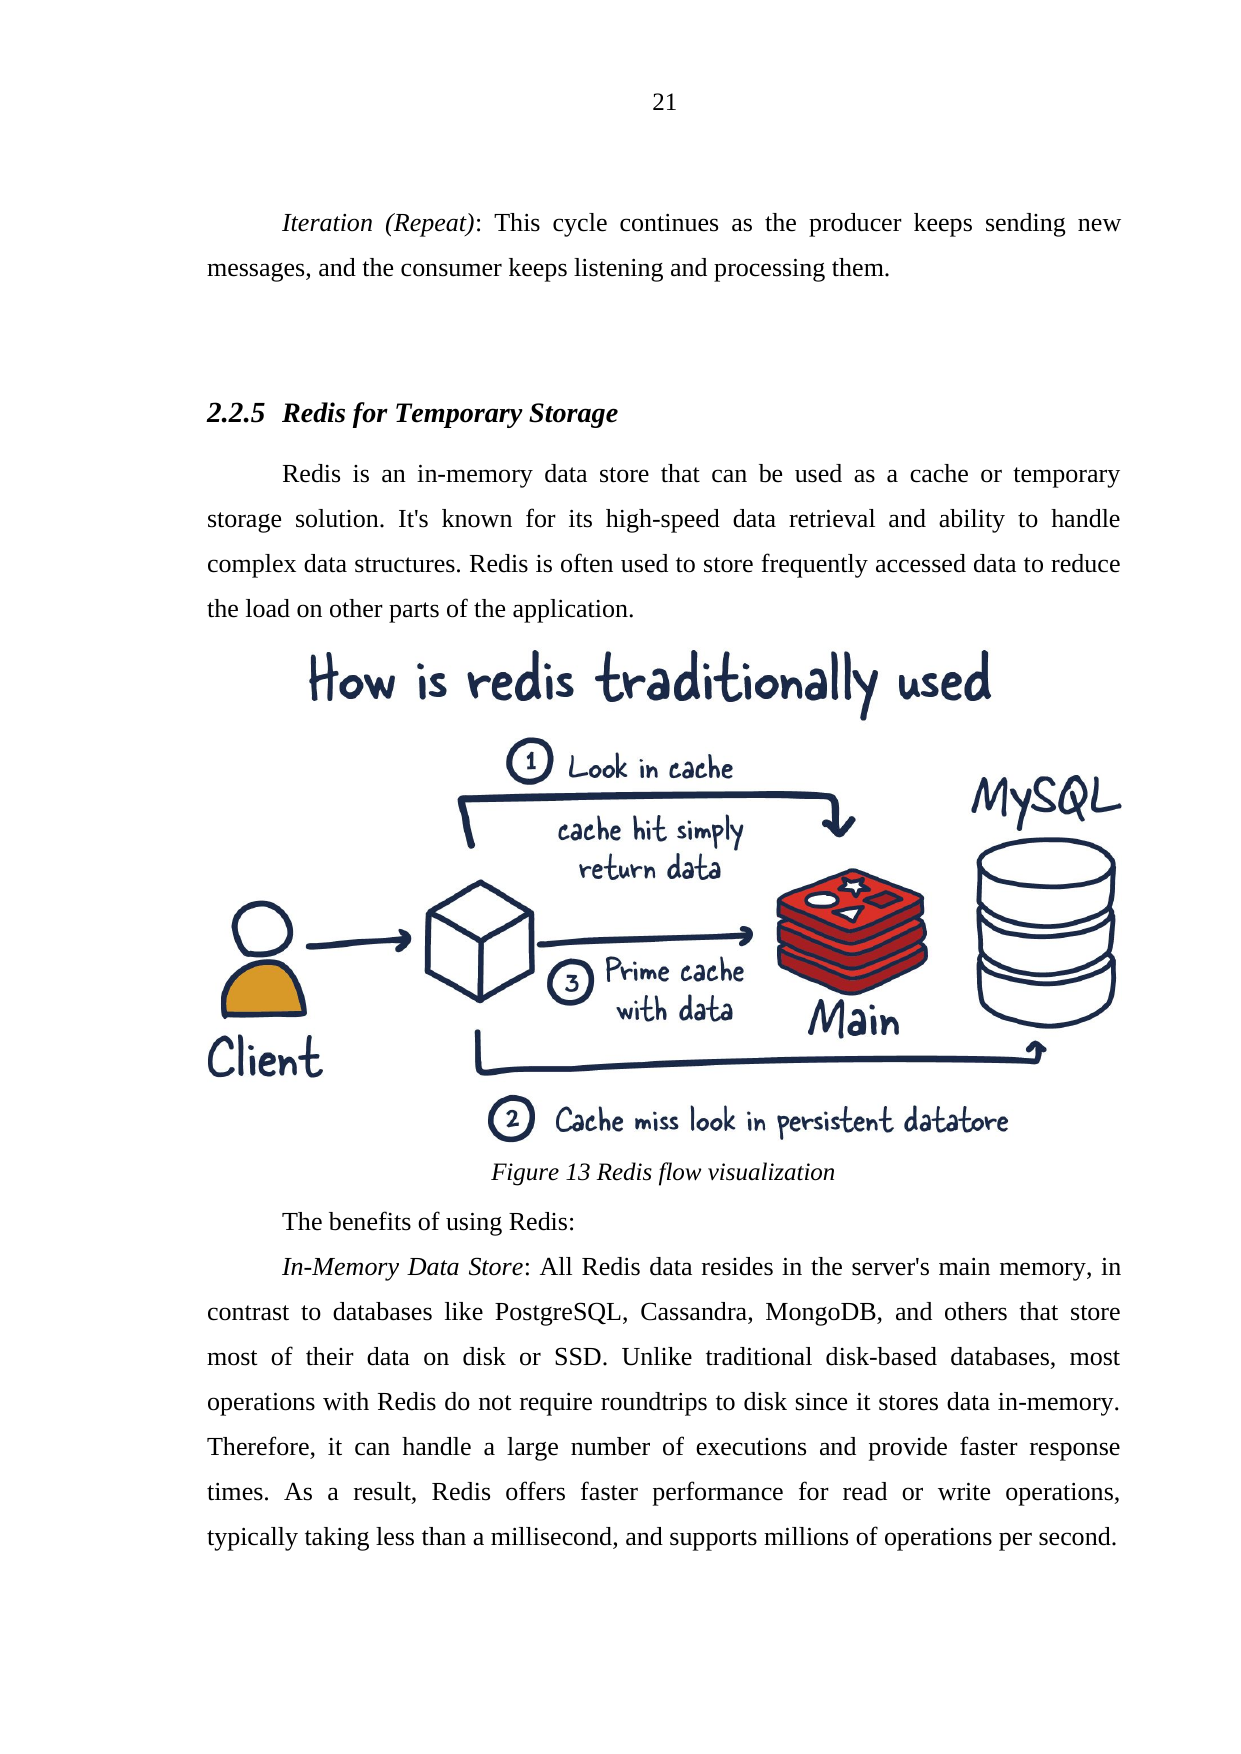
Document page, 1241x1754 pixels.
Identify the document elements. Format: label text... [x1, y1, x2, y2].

picture [206, 638, 1122, 1143]
subtitle Redis for Temporary Storage [207, 396, 1122, 429]
text Figure 13 Redis flow visualization [207, 1157, 1122, 1186]
text In-Memory Data Store: All Redis data resides in the server's main memory, in contrast to databases like PostgreSQL, Cassandra, MongoDB, and others that store most of their data on disk or SSD. Unlike traditional disk-based databases, most operations with Redis do not require roundtrips to disk since it stores data in-memory. Therefore, it can handle a large number of executions and provide faster response times. As a result, Redis offers faster performance for read or write operations, typically taking less than a millisecond, and supports millions of operations per second. [207, 1251, 1122, 1551]
text Redis is an in-memory data store that can be used as a cache or temporary storage solution. It's known for its high-speed data retrieval and ability to handle complex data structures. Redis is often used to store frequently accessed data to reduce the load on other parts of the application. [207, 458, 1122, 623]
text Iteration (Repeat): This cycle continues as the producer keeps sending new messages, and the consumer keeps listening and processing them. [207, 207, 1122, 282]
text The benefits of using Redis: [207, 1206, 1122, 1236]
